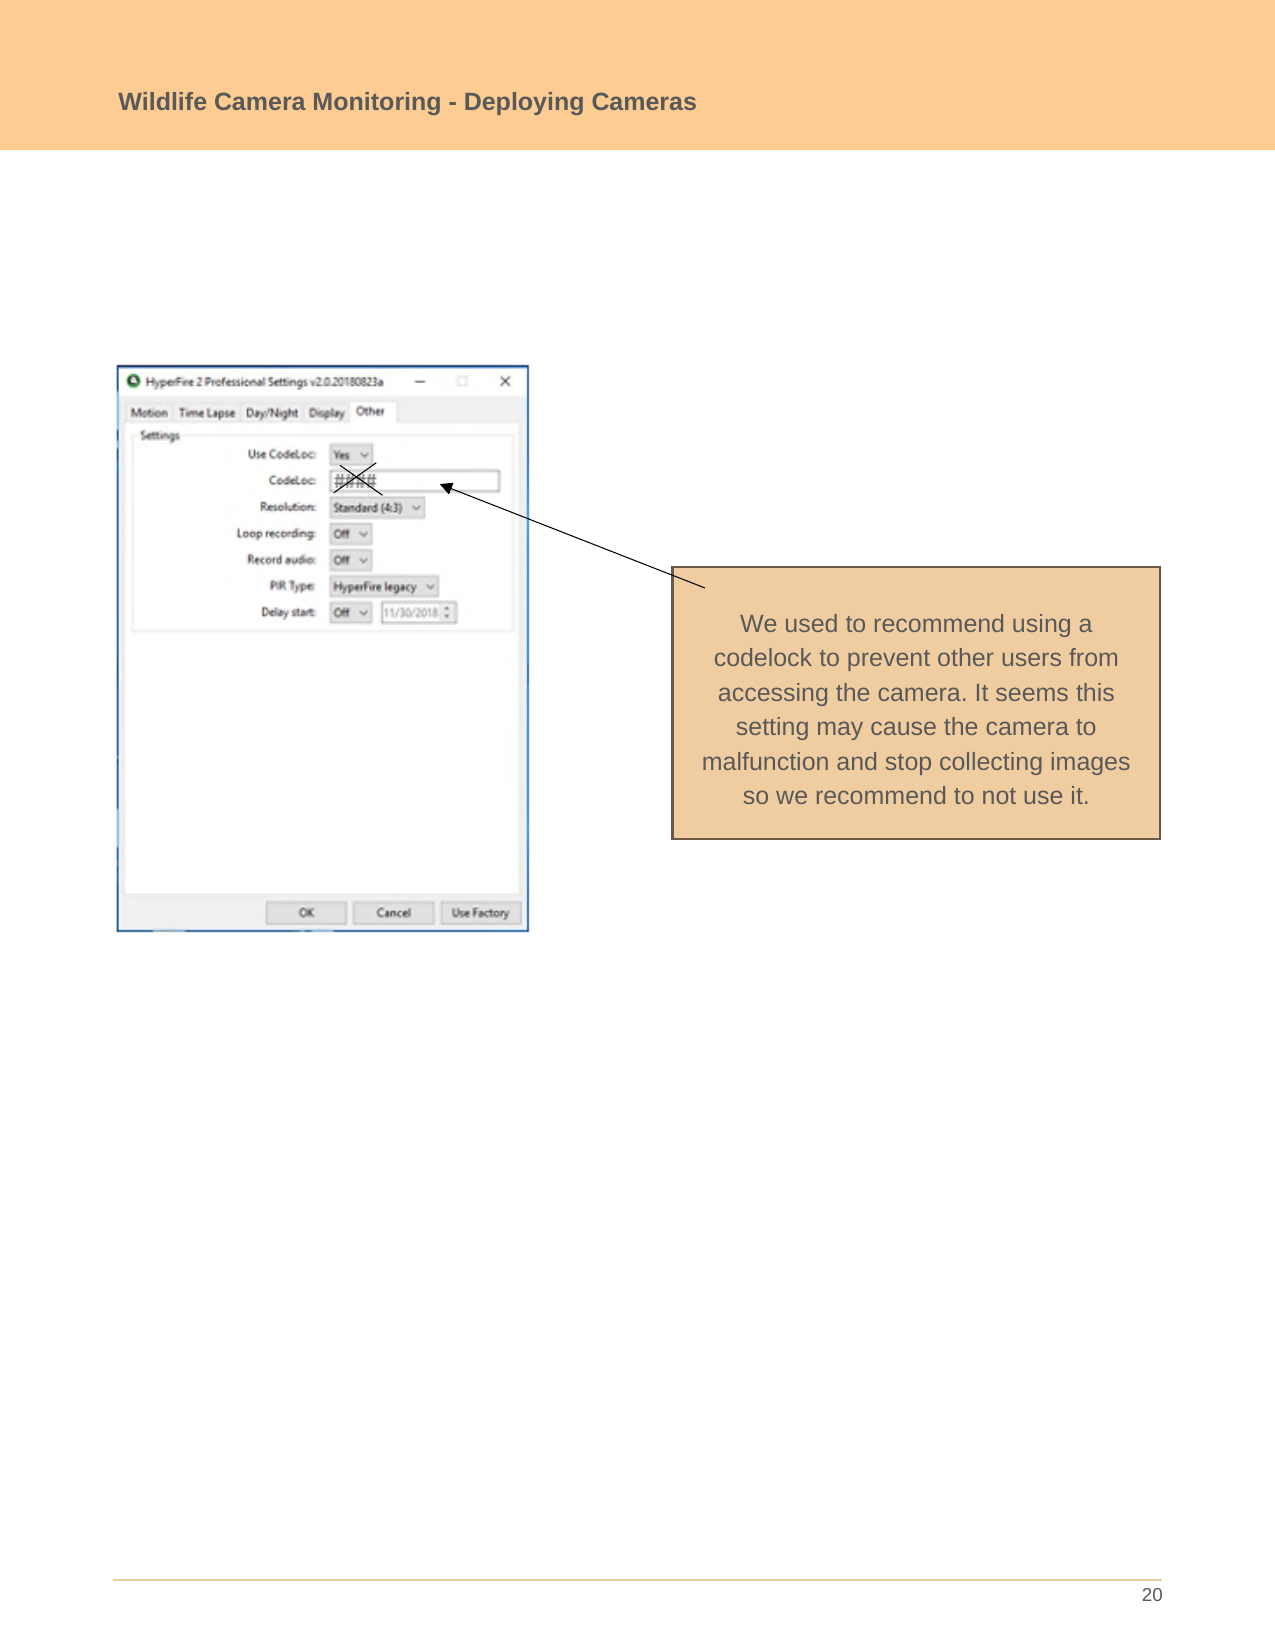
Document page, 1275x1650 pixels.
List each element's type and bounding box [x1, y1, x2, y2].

picture [112, 362, 531, 934]
